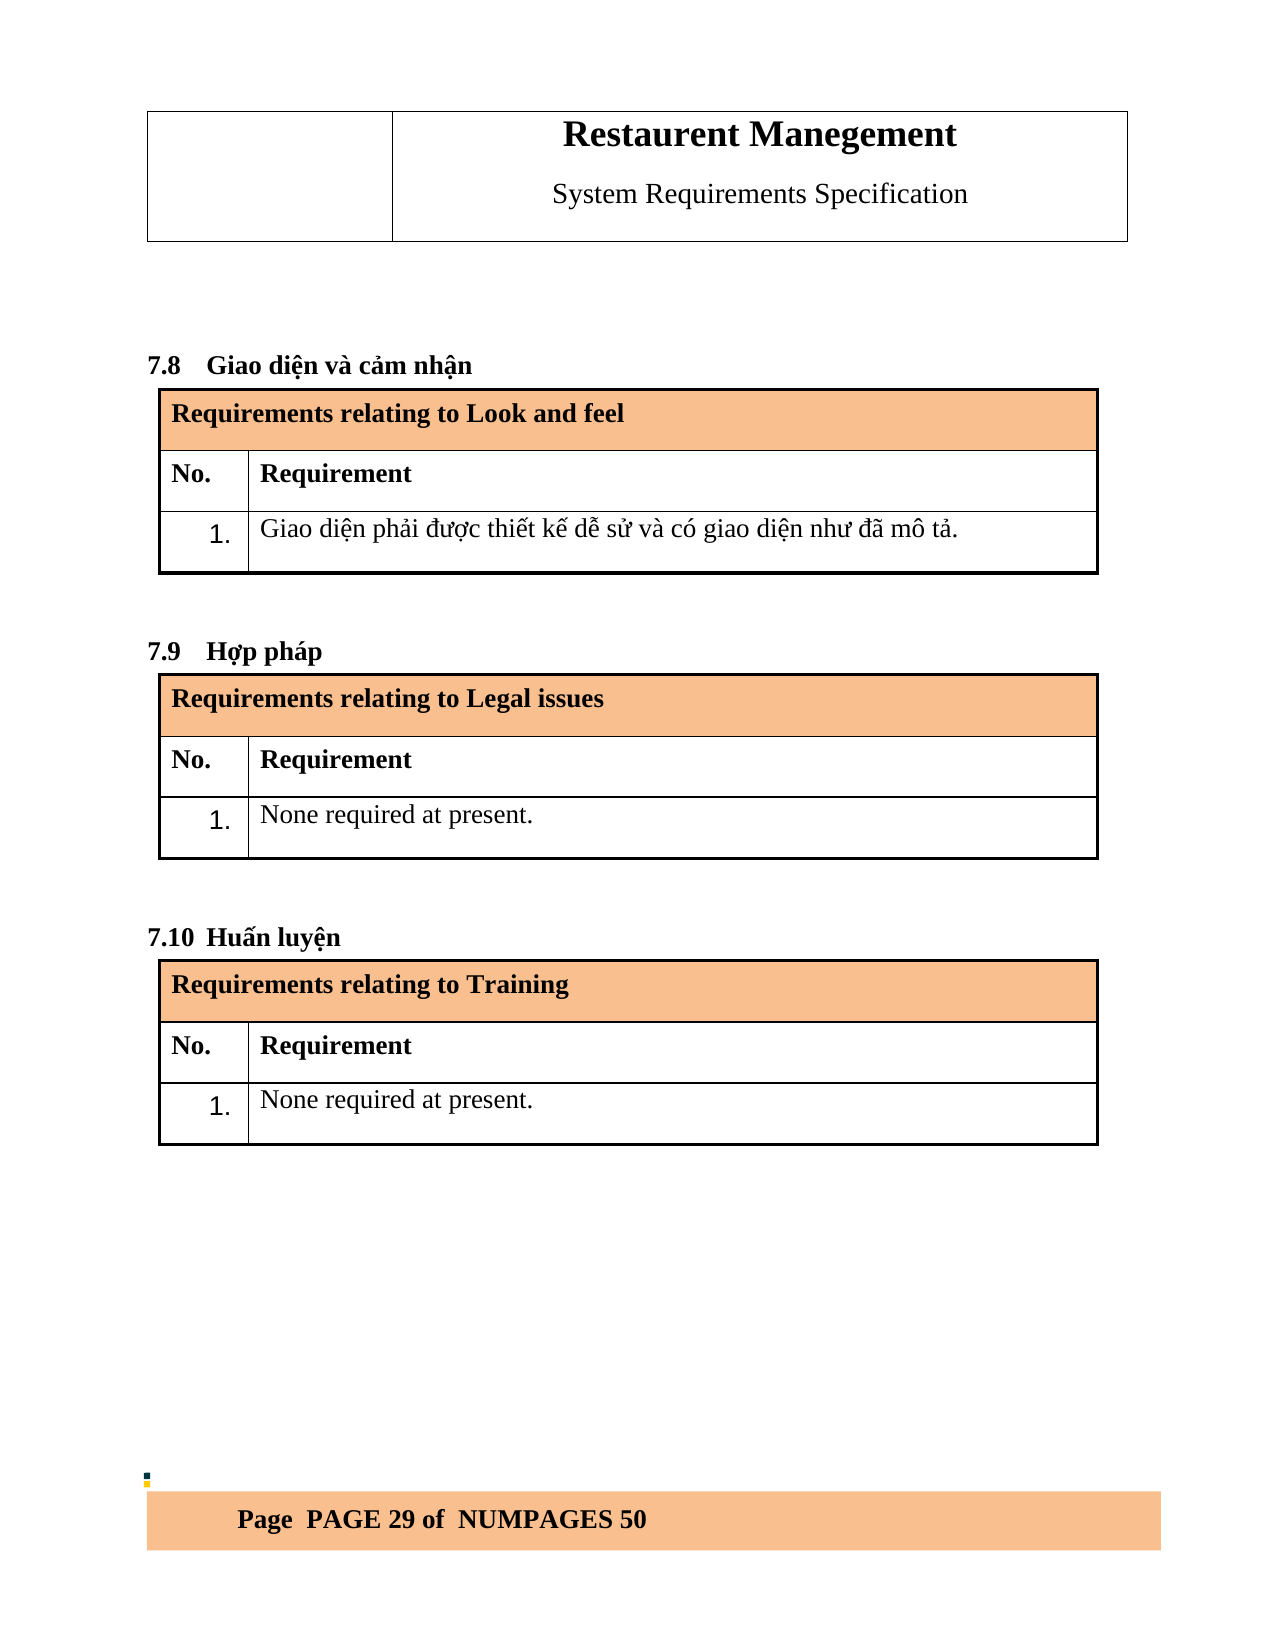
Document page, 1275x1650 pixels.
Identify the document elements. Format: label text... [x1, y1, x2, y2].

table_cell No. [161, 451, 248, 511]
subtitle Giao diện và cảm nhận [147, 348, 1128, 381]
table_header Requirements relating to Look and feel [161, 391, 1096, 450]
table_cell Requirement [249, 737, 1096, 796]
table_cell 1. [161, 512, 248, 571]
table_header Requirements relating to Legal issues [161, 676, 1096, 736]
table_cell No. [161, 1023, 248, 1082]
subtitle Huấn luyện [147, 919, 1128, 953]
table_cell Giao diện phải được thiết kế dễ sử và có giao diện như đã mô tả. [249, 512, 1096, 571]
table_cell None required at present. [249, 798, 1096, 857]
table_cell Requirement [249, 451, 1096, 511]
subtitle Hợp pháp [147, 634, 1128, 667]
table_cell 1. [161, 1084, 248, 1143]
table_cell 1. [161, 798, 248, 857]
table_cell None required at present. [249, 1084, 1096, 1143]
table_header Requirements relating to Training [161, 962, 1096, 1021]
table_cell Requirement [249, 1023, 1096, 1082]
table_cell No. [161, 737, 248, 796]
